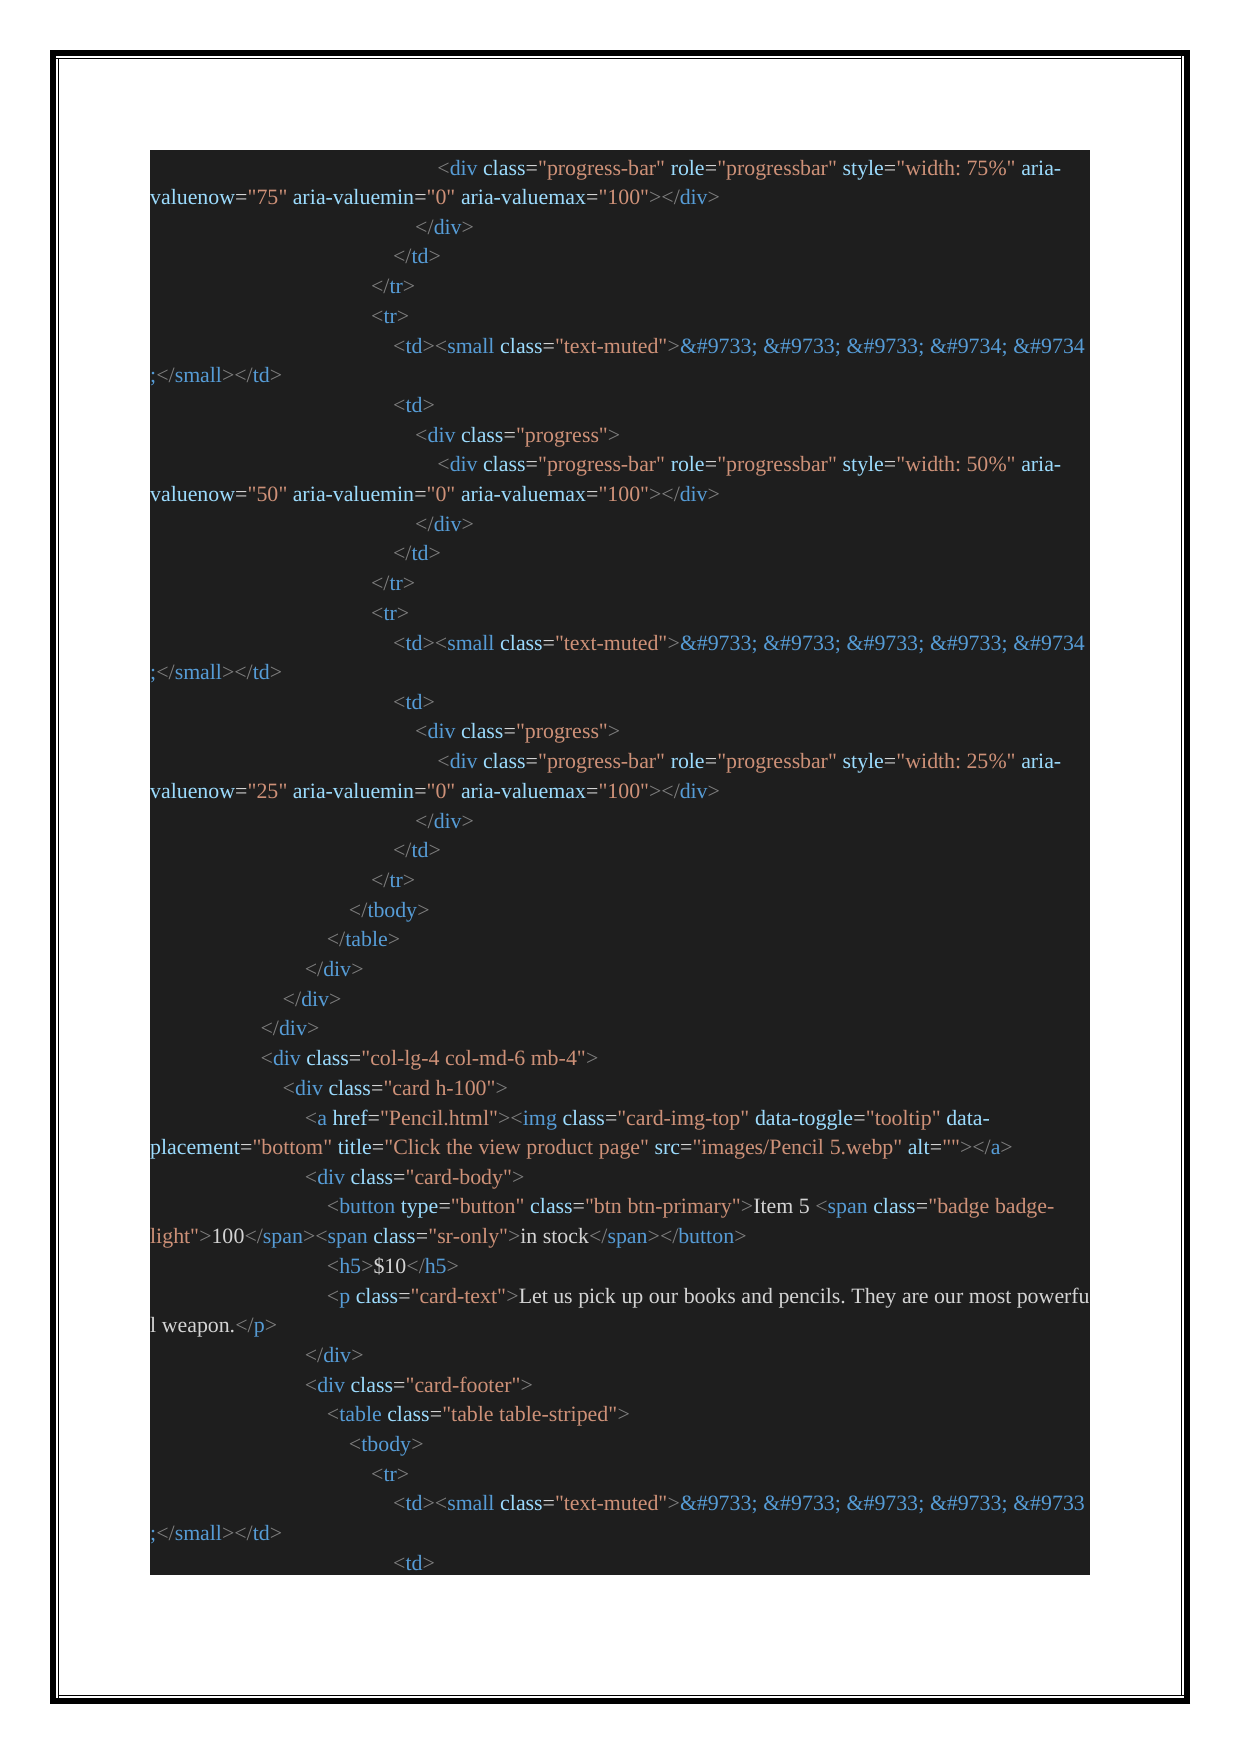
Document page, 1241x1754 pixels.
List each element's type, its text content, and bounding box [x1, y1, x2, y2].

text </div> [150, 1011, 1090, 1041]
text </div> [150, 981, 1090, 1011]
text <div class="card h-100"> [150, 1070, 1090, 1100]
text <div class="card-body"> [150, 1159, 1090, 1189]
text <div class="progress-bar" role="progressbar" style="width: 50%" aria-valuenow="50" aria-valuemin="0" aria-valuemax="100"></div> [150, 447, 1090, 506]
text <button type="button" class="btn btn-primary">Item 5 <span class="badge badge-light">100</span><span class="sr-only">in stock</span></button> [150, 1189, 1090, 1248]
text <tr> [150, 1456, 1090, 1486]
text <tbody> [150, 1427, 1090, 1456]
text </tr> [150, 269, 1090, 298]
text <td> [150, 684, 1090, 714]
text </table> [150, 922, 1090, 952]
text </div> [150, 1337, 1090, 1367]
text <td><small class="text-muted">&#9733; &#9733; &#9733; &#9733; &#9733;</small></td> [150, 1486, 1090, 1545]
text <td> [150, 387, 1090, 417]
text <h5>$10</h5> [150, 1248, 1090, 1278]
text </tbody> [150, 892, 1090, 922]
text <a href="Pencil.html"><img class="card-img-top" data-toggle="tooltip" data-placement="bottom" title="Click the view product page" src="images/Pencil 5.webp" alt=""></a> [150, 1100, 1090, 1159]
text <td><small class="text-muted">&#9733; &#9733; &#9733; &#9733; &#9734;</small></td> [150, 625, 1090, 684]
text <div class="progress-bar" role="progressbar" style="width: 75%" aria-valuenow="75" aria-valuemin="0" aria-valuemax="100"></div> [150, 150, 1090, 209]
text </div> [150, 209, 1090, 239]
text </td> [150, 239, 1090, 269]
text <td><small class="text-muted">&#9733; &#9733; &#9733; &#9734; &#9734;</small></td> [150, 328, 1090, 387]
text <tr> [150, 298, 1090, 328]
text </td> [150, 536, 1090, 566]
text <div class="progress-bar" role="progressbar" style="width: 25%" aria-valuenow="25" aria-valuemin="0" aria-valuemax="100"></div> [150, 744, 1090, 803]
text <p class="card-text">Let us pick up our books and pencils. They are our most powerful weapon.</p> [150, 1278, 1090, 1337]
text </div> [150, 952, 1090, 981]
text <div class="progress"> [150, 714, 1090, 744]
text <td> [150, 1545, 1090, 1575]
text </tr> [150, 566, 1090, 595]
text </tr> [150, 862, 1090, 892]
text <div class="col-lg-4 col-md-6 mb-4"> [150, 1041, 1090, 1070]
text <table class="table table-striped"> [150, 1397, 1090, 1427]
text </div> [150, 803, 1090, 833]
text <div class="progress"> [150, 417, 1090, 447]
text </div> [150, 506, 1090, 536]
text <div class="card-footer"> [150, 1367, 1090, 1397]
text <tr> [150, 595, 1090, 625]
text </td> [150, 833, 1090, 862]
